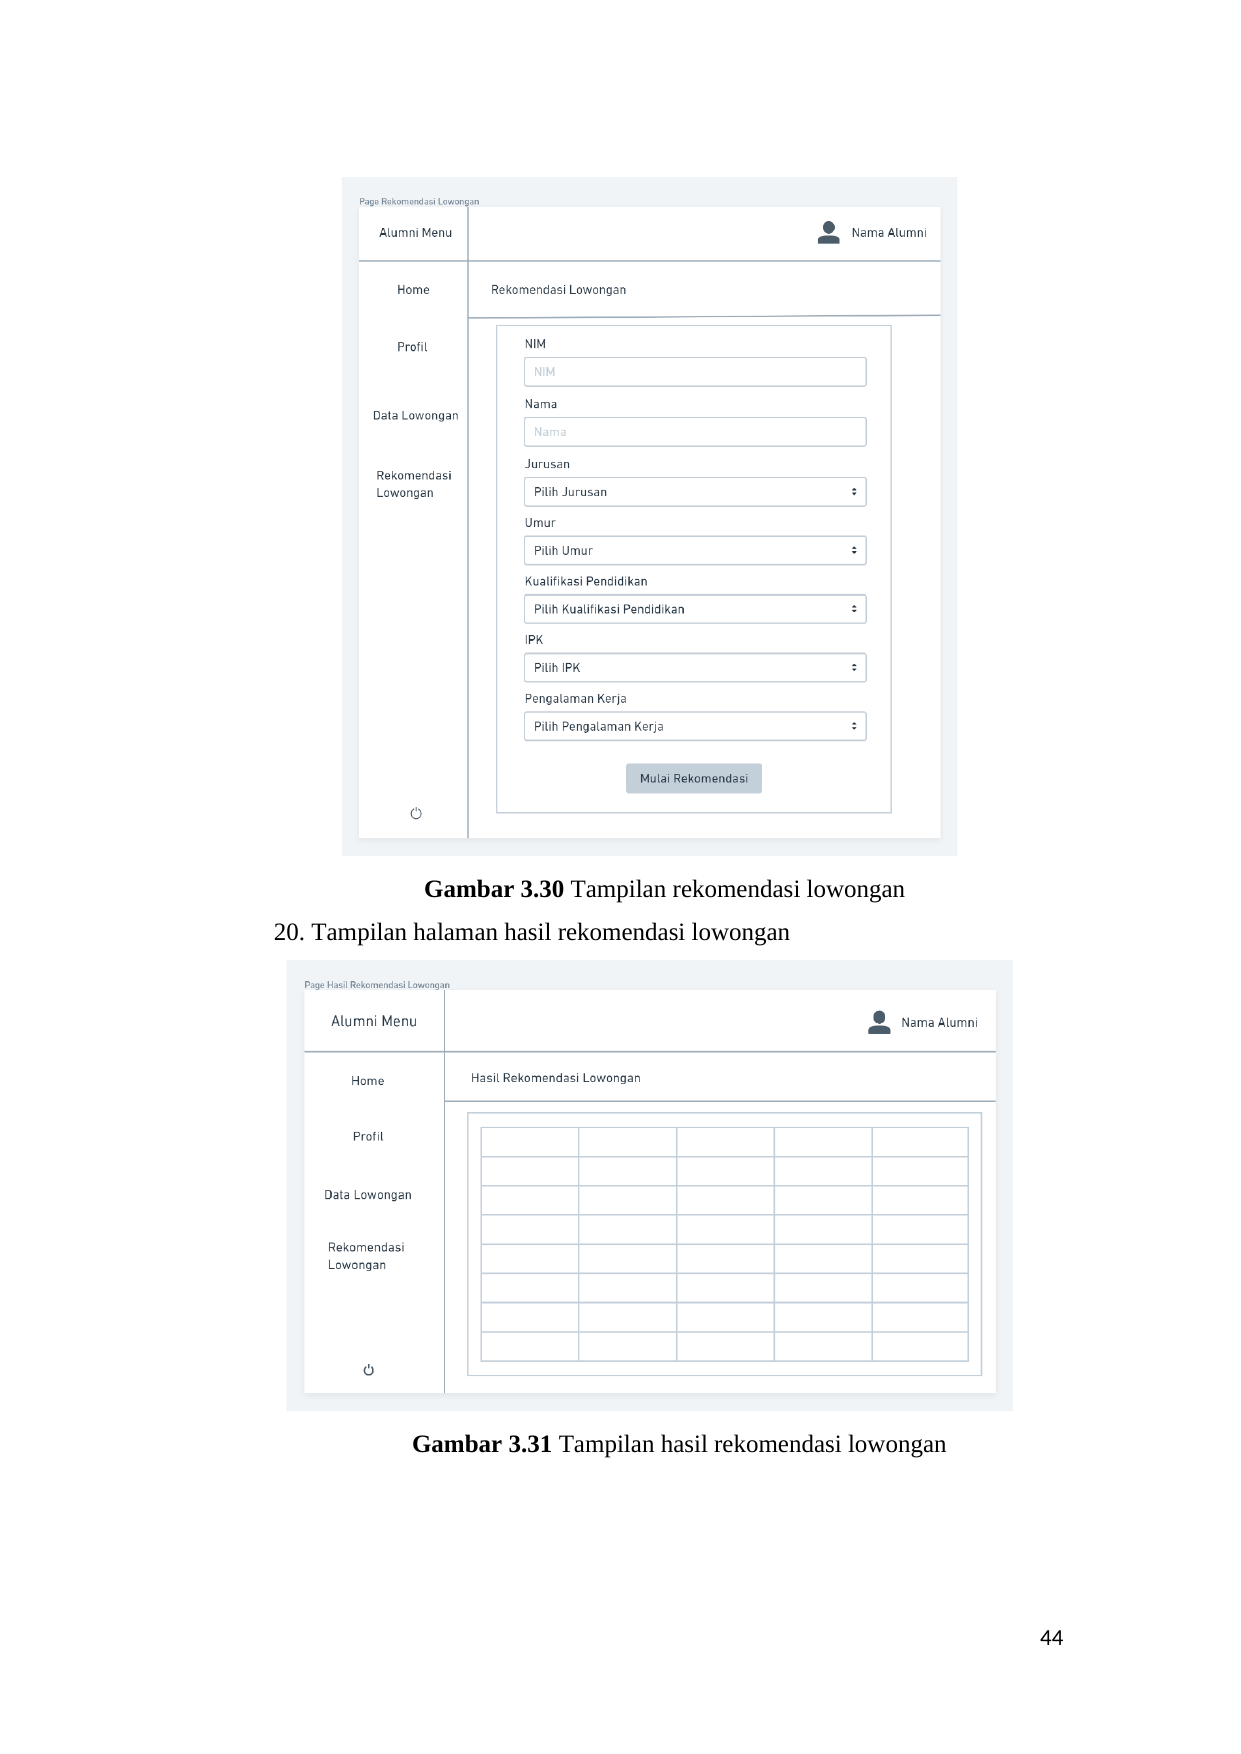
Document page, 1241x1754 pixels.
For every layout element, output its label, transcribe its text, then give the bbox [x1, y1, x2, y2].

list Tampilan halaman hasil rekomendasi lowongan [274, 917, 1063, 946]
picture [286, 960, 1013, 1411]
subtitle Gambar 3.30 Tampilan rekomendasi lowongan [266, 874, 1063, 903]
picture [341, 177, 958, 856]
subtitle Gambar 3.31 Tampilan hasil rekomendasi lowongan [295, 1429, 1063, 1458]
